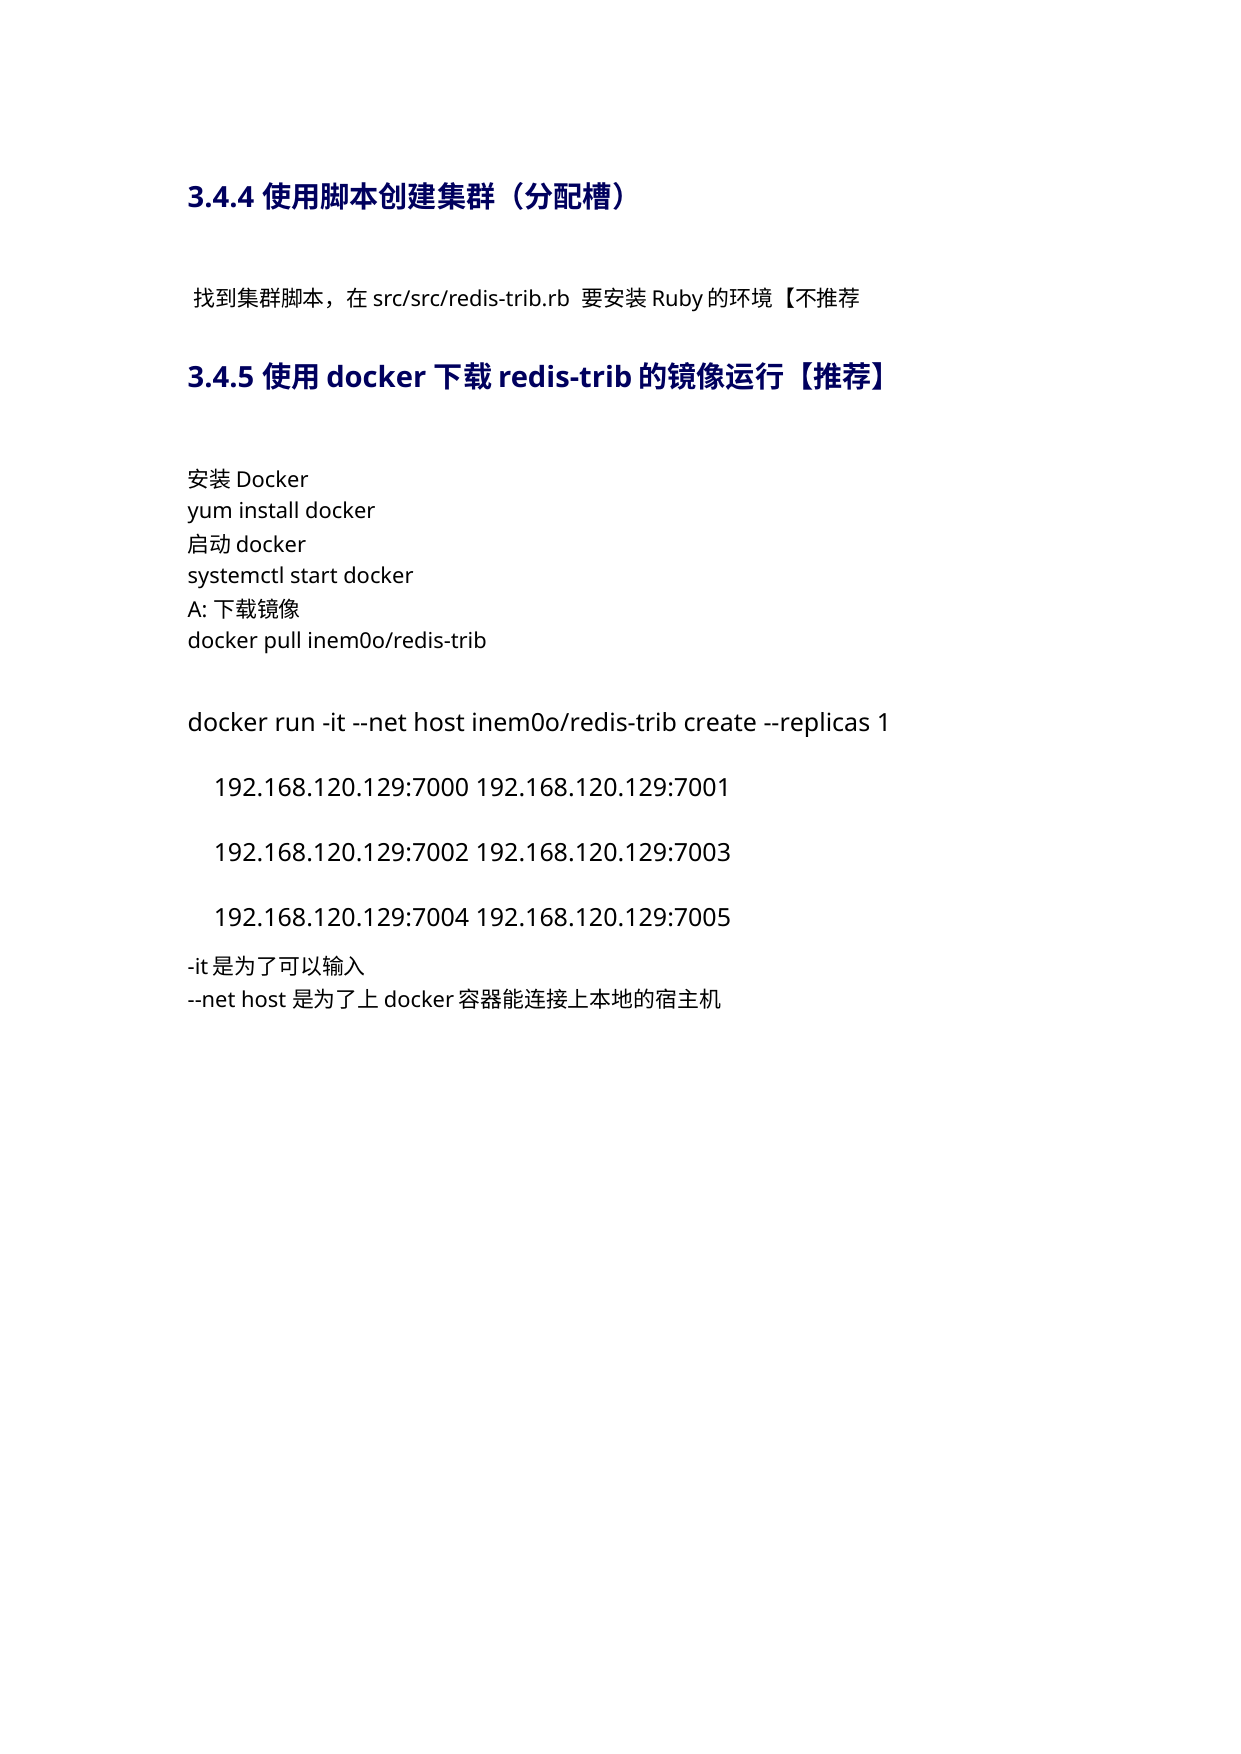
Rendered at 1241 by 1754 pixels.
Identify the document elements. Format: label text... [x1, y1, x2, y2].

text 192.168.120.129:7004 192.168.120.129:7005 [187, 884, 1053, 949]
text --net host 是为了上docker容器能连接上本地的宿主机 [187, 981, 1053, 1014]
text 192.168.120.129:7000 192.168.120.129:7001 [187, 754, 1053, 819]
text systemctl start docker [187, 559, 1053, 591]
text 启动docker [187, 526, 1053, 559]
text docker run -it --net host inem0o/redis-trib create --replicas 1 [187, 689, 1053, 754]
text A: 下载镜像 [187, 591, 1053, 624]
text -it是为了可以输入 [187, 949, 1053, 981]
subtitle 3.4.5 使用docker 下载redis-trib的镜像运行【推荐】 [187, 342, 1053, 407]
text 找到集群脚本，在src/src/redis-trib.rb 要安装Ruby的环境【不推荐 [187, 281, 1053, 313]
subtitle 3.4.4 使用脚本创建集群（分配槽） [187, 162, 1053, 227]
text 安装Docker [187, 461, 1053, 494]
text docker pull inem0o/redis-trib [187, 624, 1053, 656]
text yum install docker [187, 494, 1053, 526]
text 192.168.120.129:7002 192.168.120.129:7003 [187, 819, 1053, 884]
